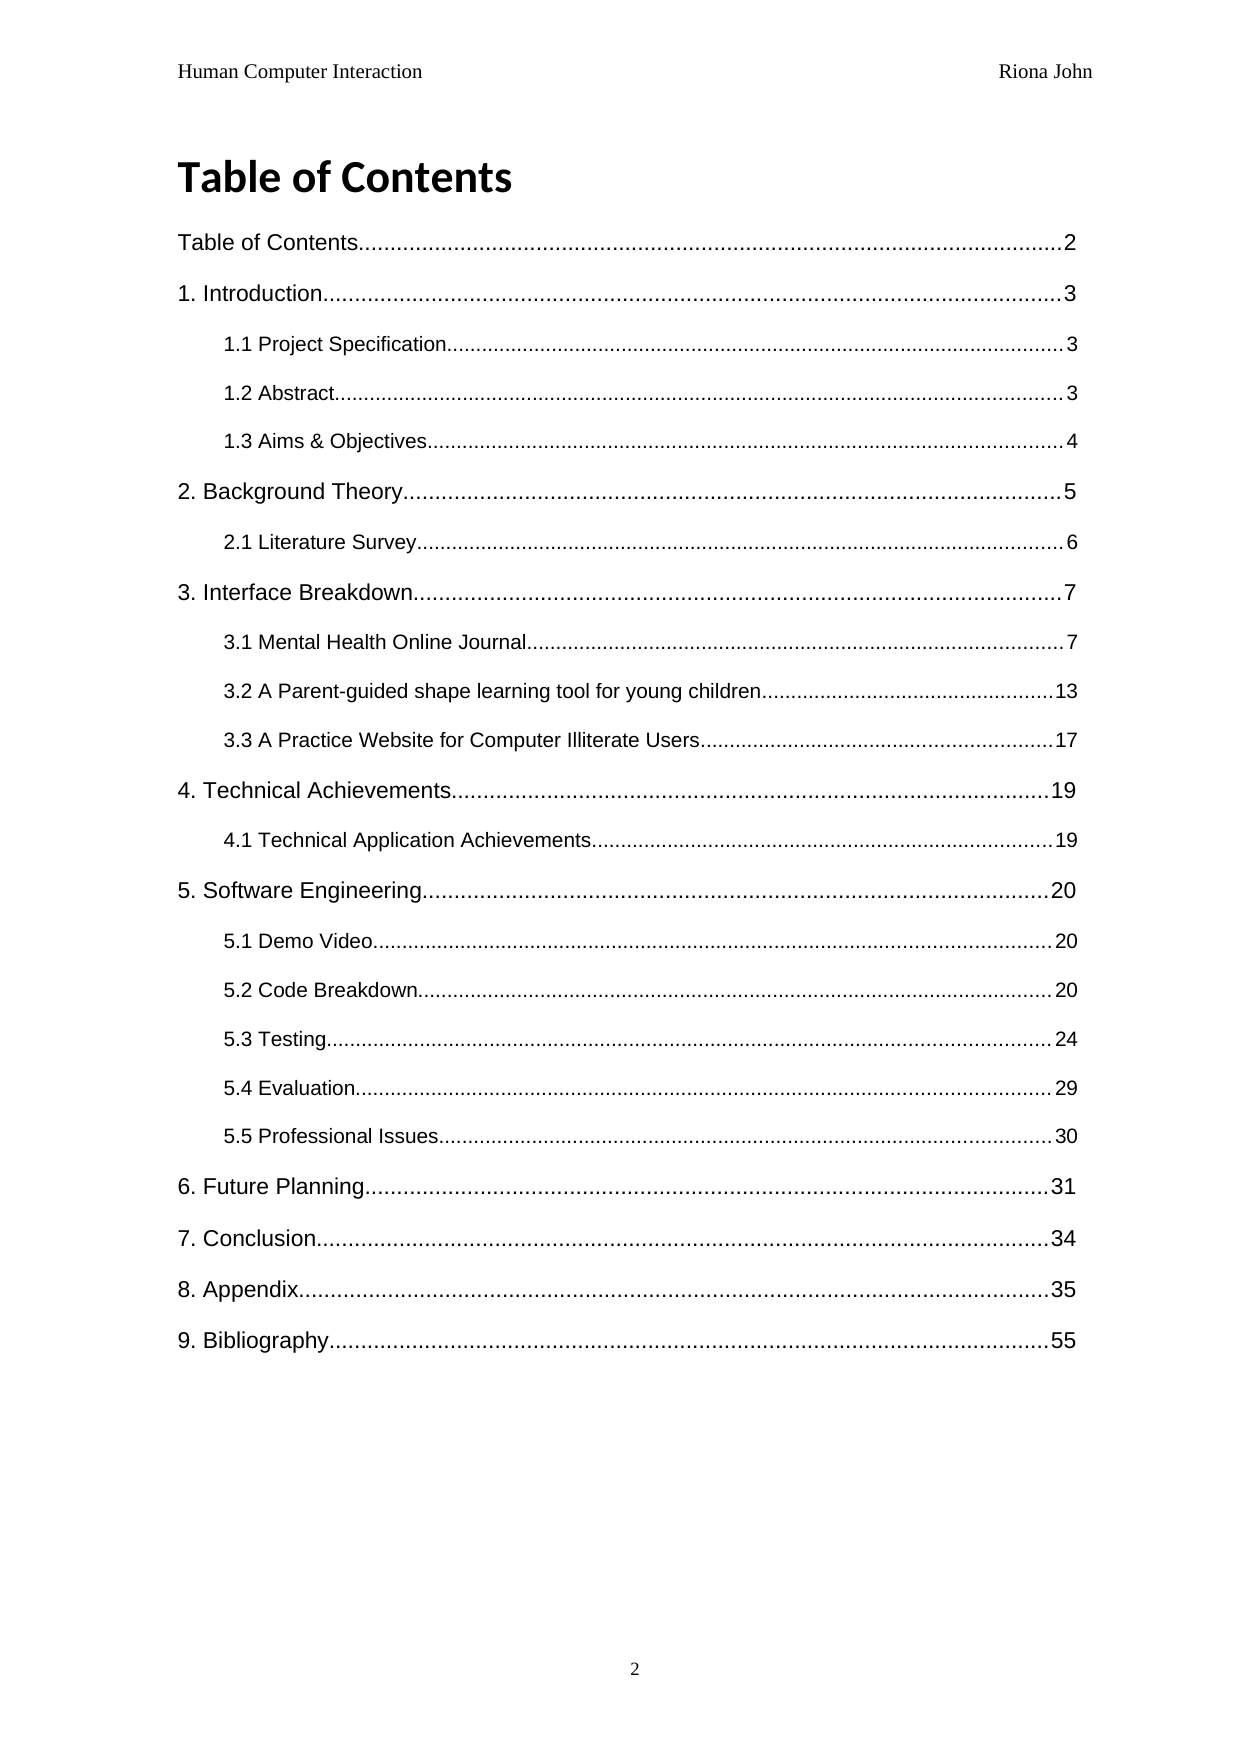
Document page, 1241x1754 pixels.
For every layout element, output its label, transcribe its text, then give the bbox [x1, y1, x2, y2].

text Table of Contents 2 [177, 229, 1092, 255]
text 1.1 Project Specification 3 [223, 331, 1092, 355]
text 7. Conclusion 34 [177, 1224, 1092, 1251]
text 1.3 Aims & Objectives 4 [223, 429, 1092, 453]
text 1.2 Abstract 3 [223, 380, 1092, 404]
text 3.2 A Parent-guided shape learning tool for young children 13 [223, 679, 1092, 703]
text 3. Interface Breakdown 7 [177, 578, 1092, 605]
text 4.1 Technical Application Achievements 19 [223, 828, 1092, 852]
text 2.1 Literature Survey 6 [223, 529, 1092, 553]
text 5.3 Testing 24 [223, 1026, 1092, 1050]
text 8. Appendix 35 [177, 1276, 1092, 1302]
text 5. Software Engineering 20 [177, 877, 1092, 903]
text 1. Introduction 3 [177, 280, 1092, 306]
text 6. Future Planning 31 [177, 1173, 1092, 1199]
text 5.1 Demo Video 20 [223, 928, 1092, 952]
text 5.5 Professional Issues 30 [223, 1124, 1092, 1148]
subtitle Table of Contents [177, 148, 1092, 204]
text 5.2 Code Breakdown 20 [223, 977, 1092, 1001]
text 9. Bibliography 55 [177, 1327, 1092, 1354]
text 3.1 Mental Health Online Journal 7 [223, 630, 1092, 654]
text 3.3 A Practice Website for Computer Illiterate Users 17 [223, 728, 1092, 752]
text 5.4 Evaluation 29 [223, 1075, 1092, 1099]
text 2. Background Theory 5 [177, 478, 1092, 504]
text 4. Technical Achievements 19 [177, 777, 1092, 803]
